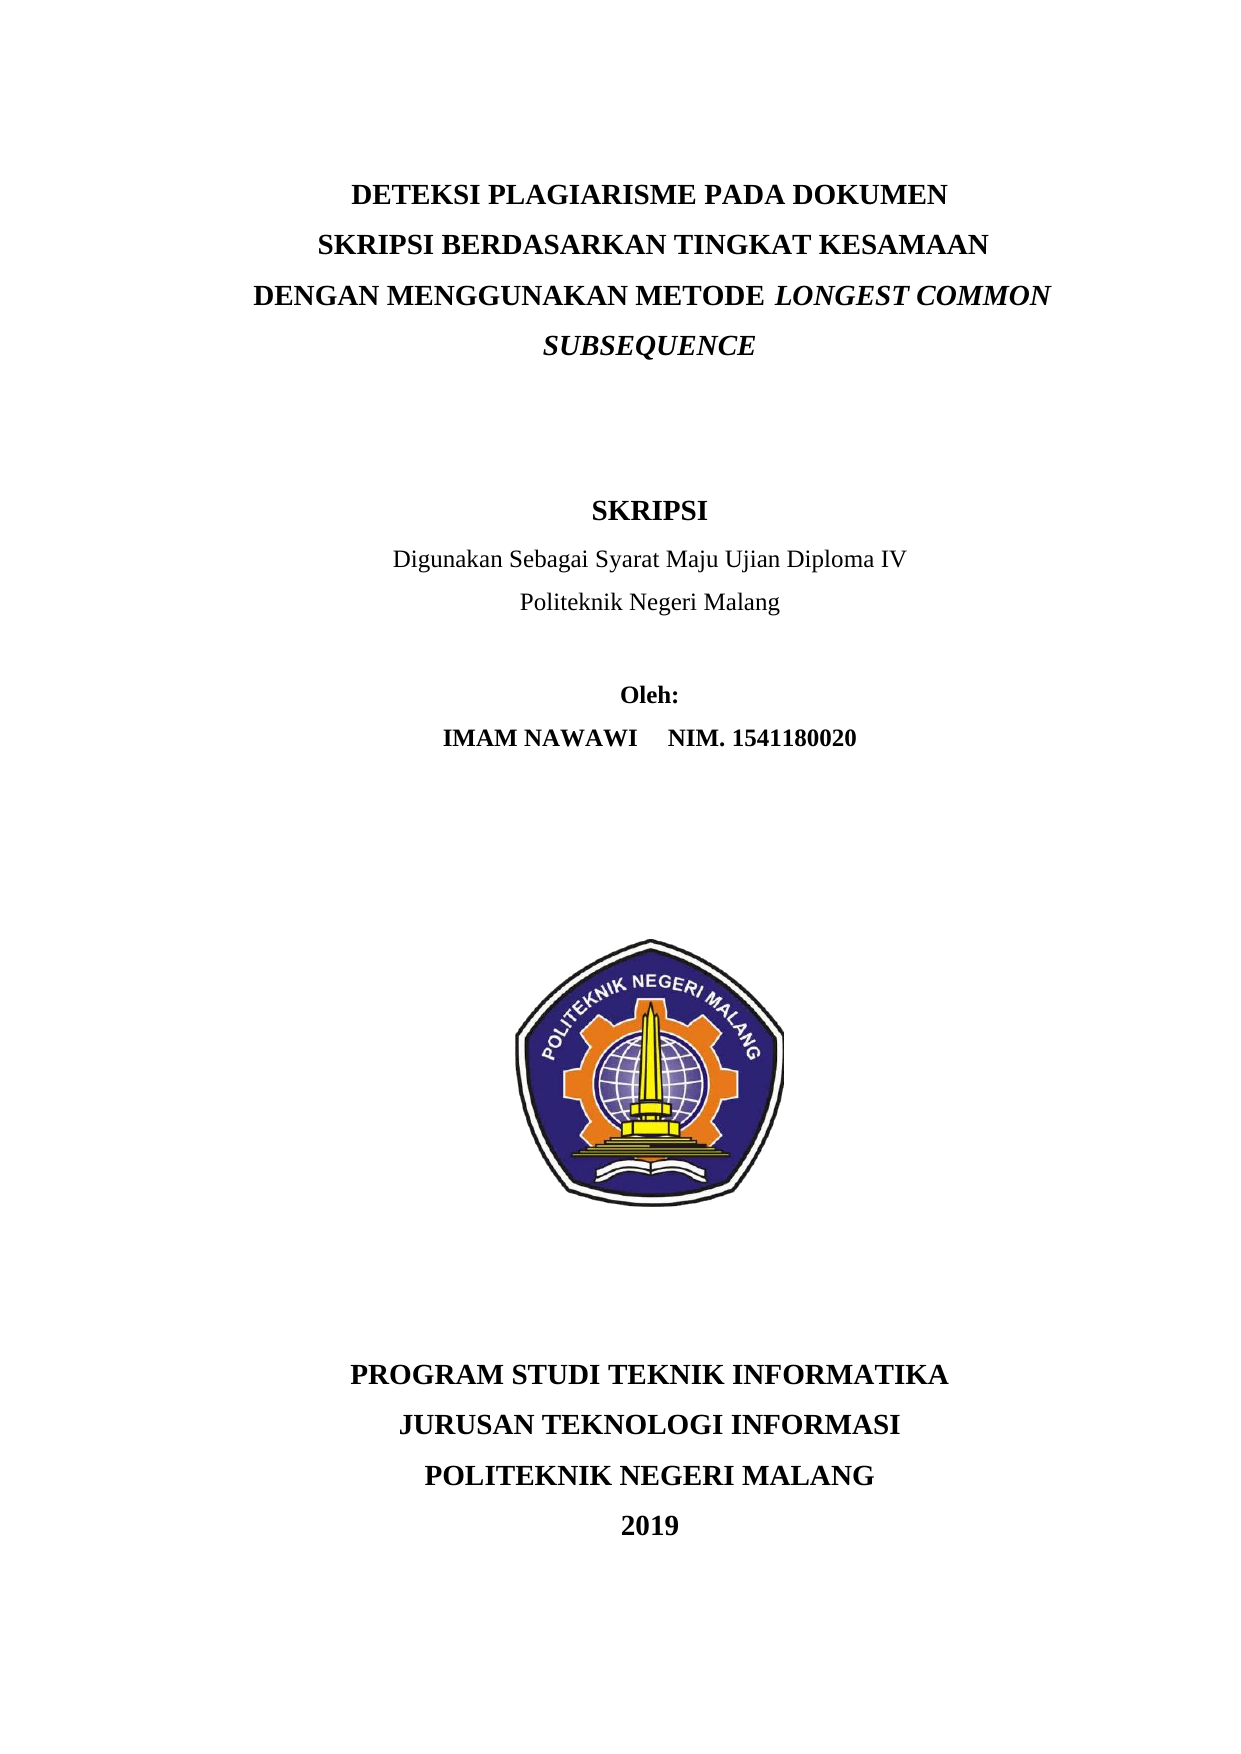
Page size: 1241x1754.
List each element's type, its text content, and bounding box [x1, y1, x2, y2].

text SKRIPSI [236, 493, 1063, 527]
text Digunakan Sebagai Syarat Maju Ujian Diploma IV Politeknik Negeri Malang [384, 544, 916, 616]
text DETEKSI PLAGIARISME PADA DOKUMEN [236, 177, 1063, 211]
text DENGAN MENGGUNAKAN METODE LONGEST COMMON SUBSEQUENCE [236, 278, 1063, 362]
picture [515, 939, 784, 1207]
text Oleh: [236, 680, 1063, 709]
text SKRIPSI BERDASARKAN TINGKAT KESAMAAN [236, 227, 1063, 261]
text POLITEKNIK NEGERI MALANG [236, 1458, 1063, 1491]
text 2019 [236, 1508, 1063, 1542]
text PROGRAM STUDI TEKNIK INFORMATIKA [236, 1357, 1063, 1391]
text JURUSAN TEKNOLOGI INFORMASI [236, 1407, 1063, 1441]
text IMAM NAWAWI NIM. 1541180020 [236, 723, 1063, 752]
